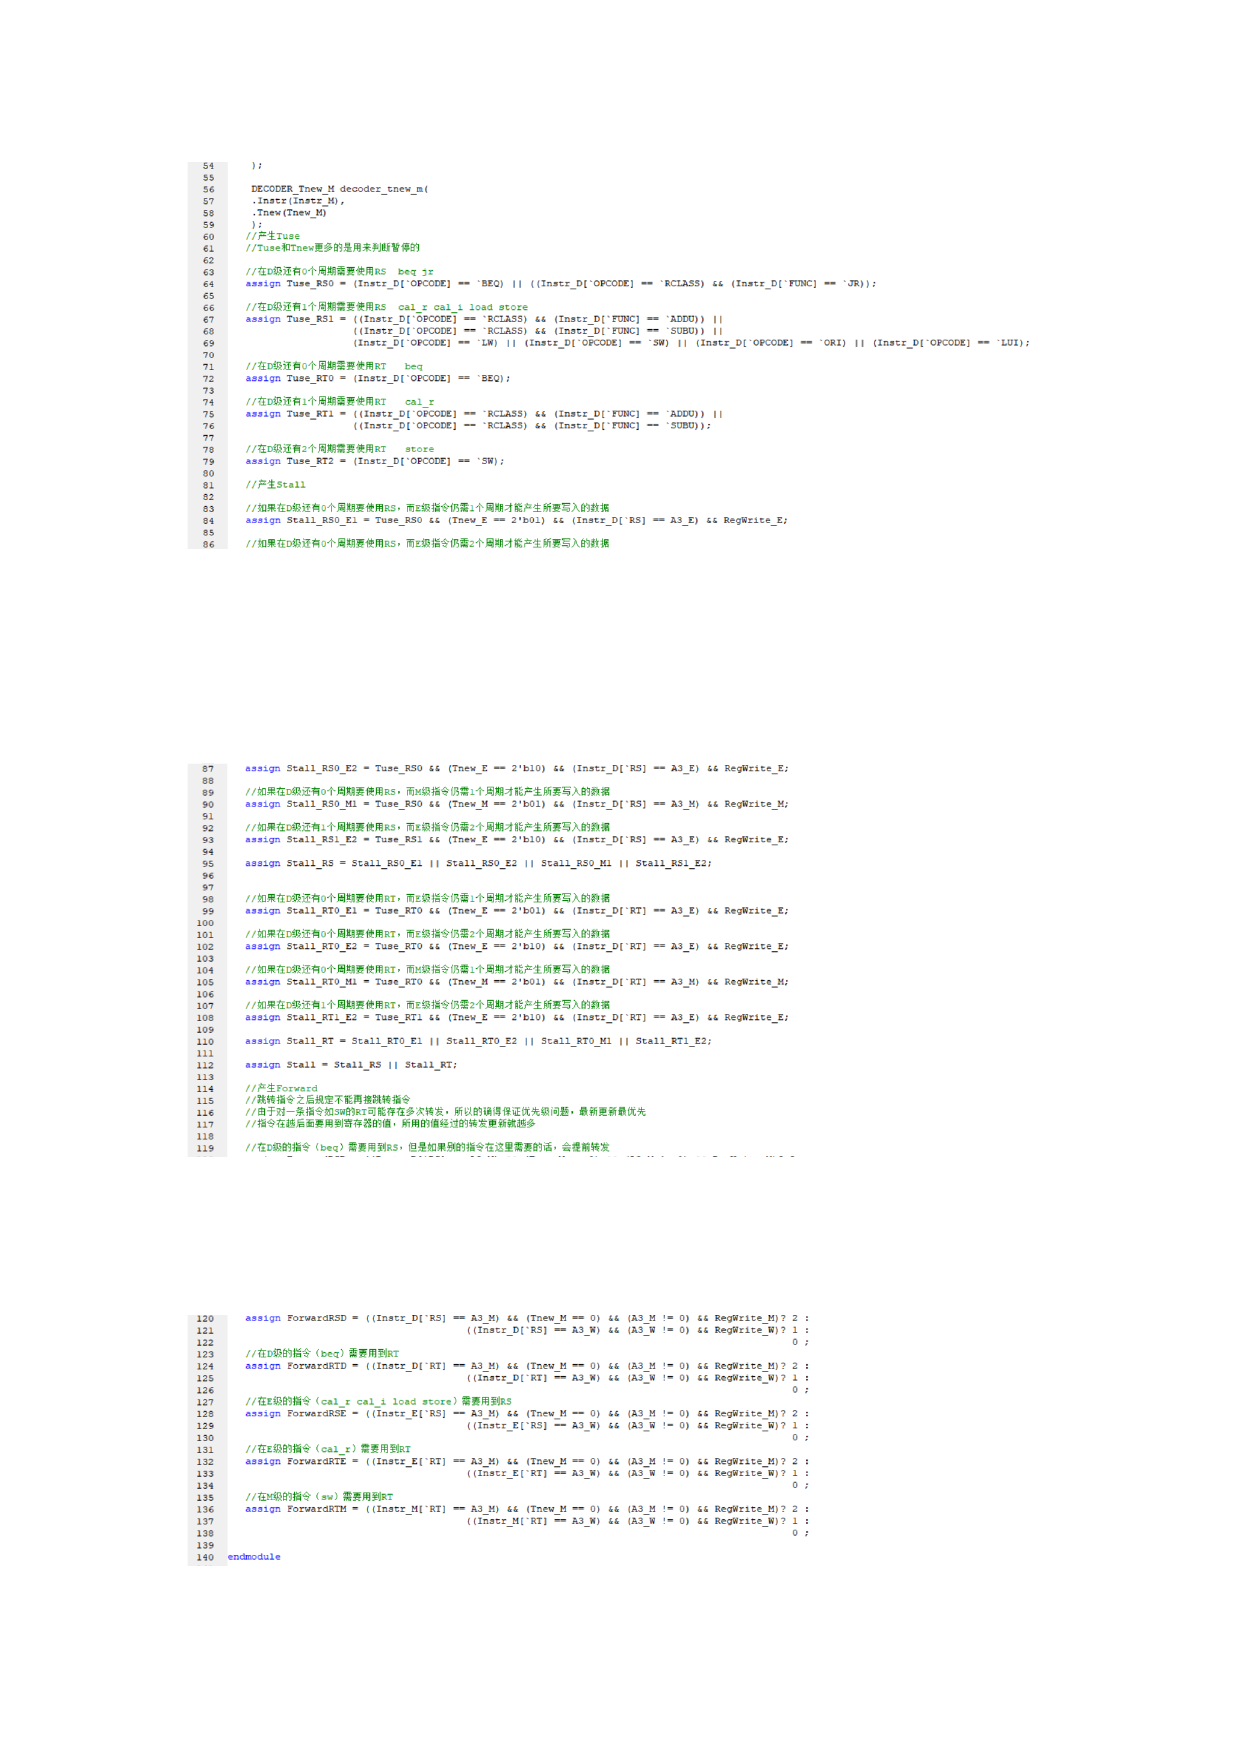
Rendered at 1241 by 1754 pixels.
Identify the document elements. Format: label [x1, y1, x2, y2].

picture [187, 763, 1052, 1157]
picture [187, 162, 1052, 549]
picture [187, 1315, 1053, 1566]
